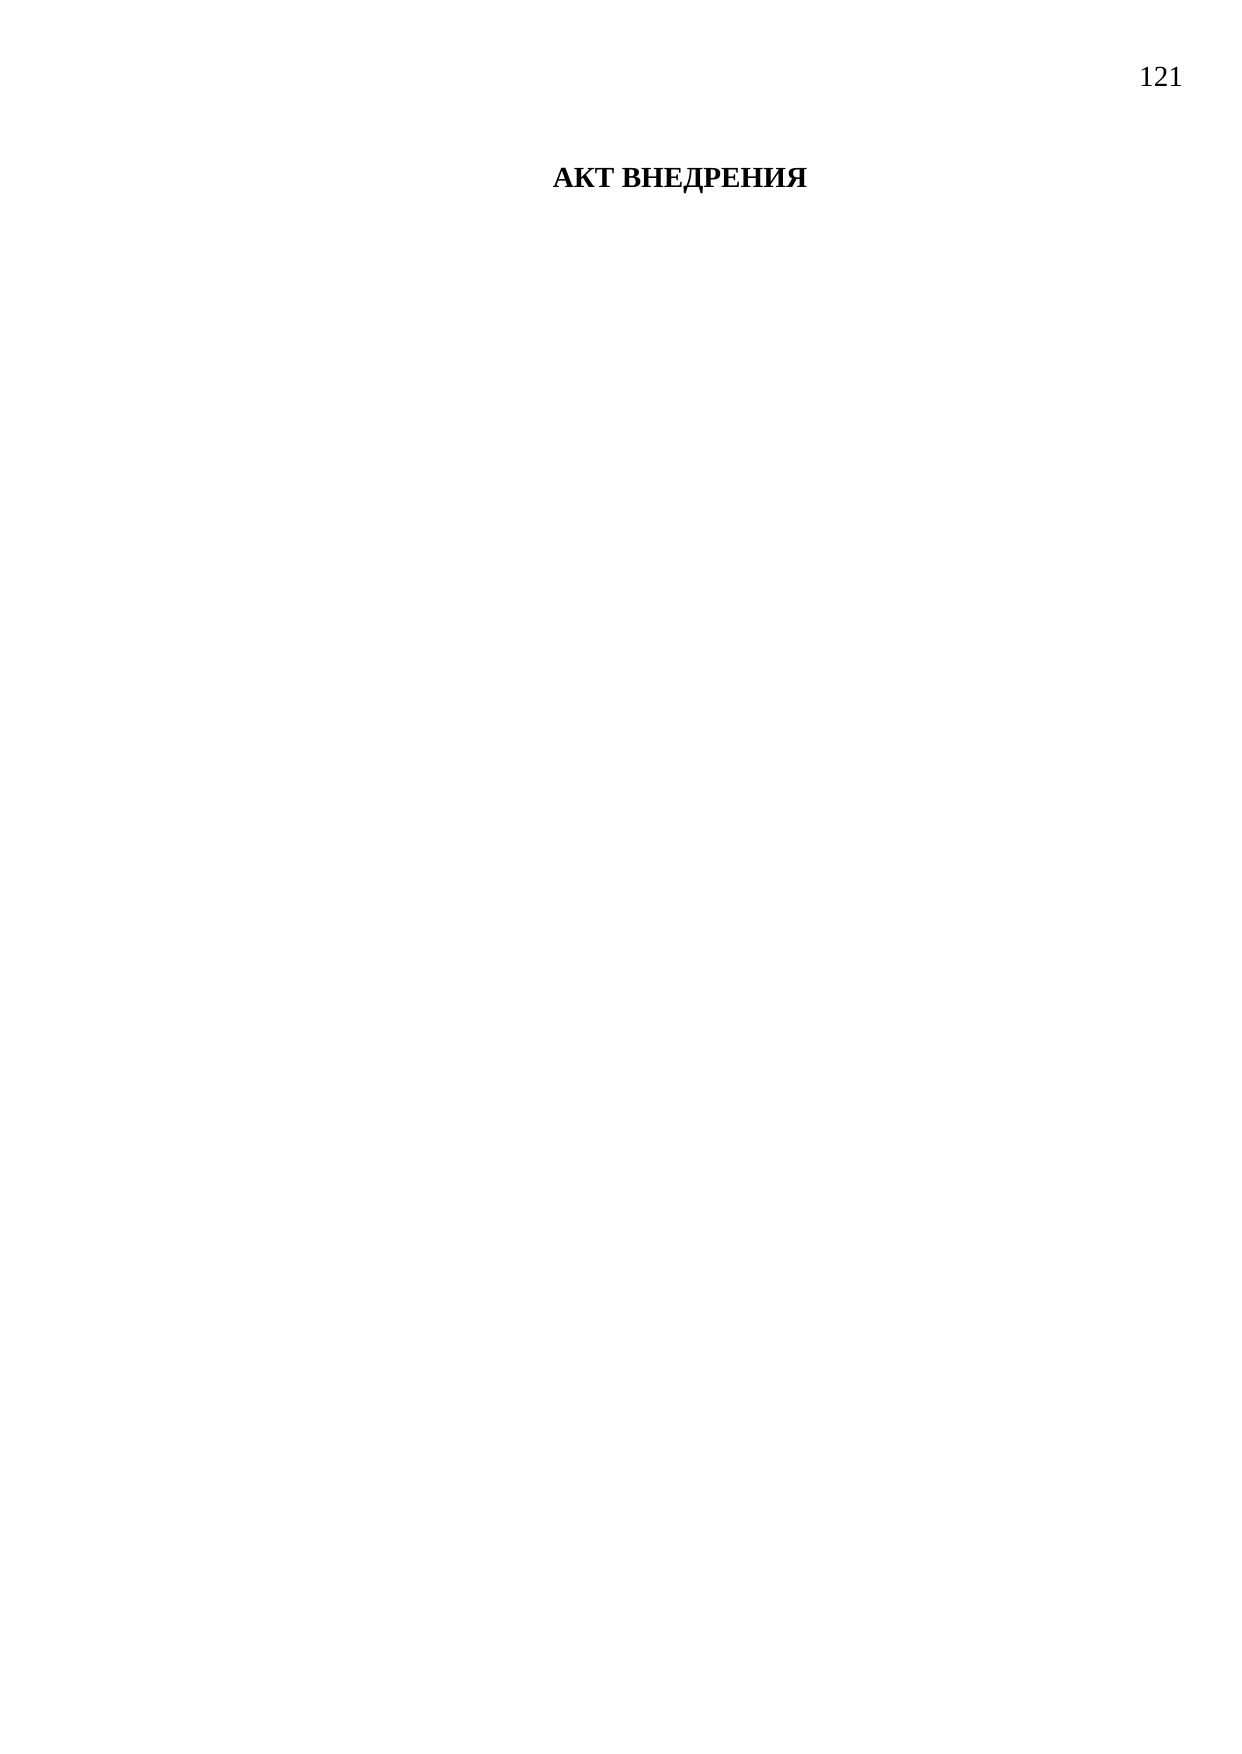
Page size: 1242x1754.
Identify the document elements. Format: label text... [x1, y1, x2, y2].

text АКТ ВНЕДРЕНИЯ [177, 160, 1183, 193]
